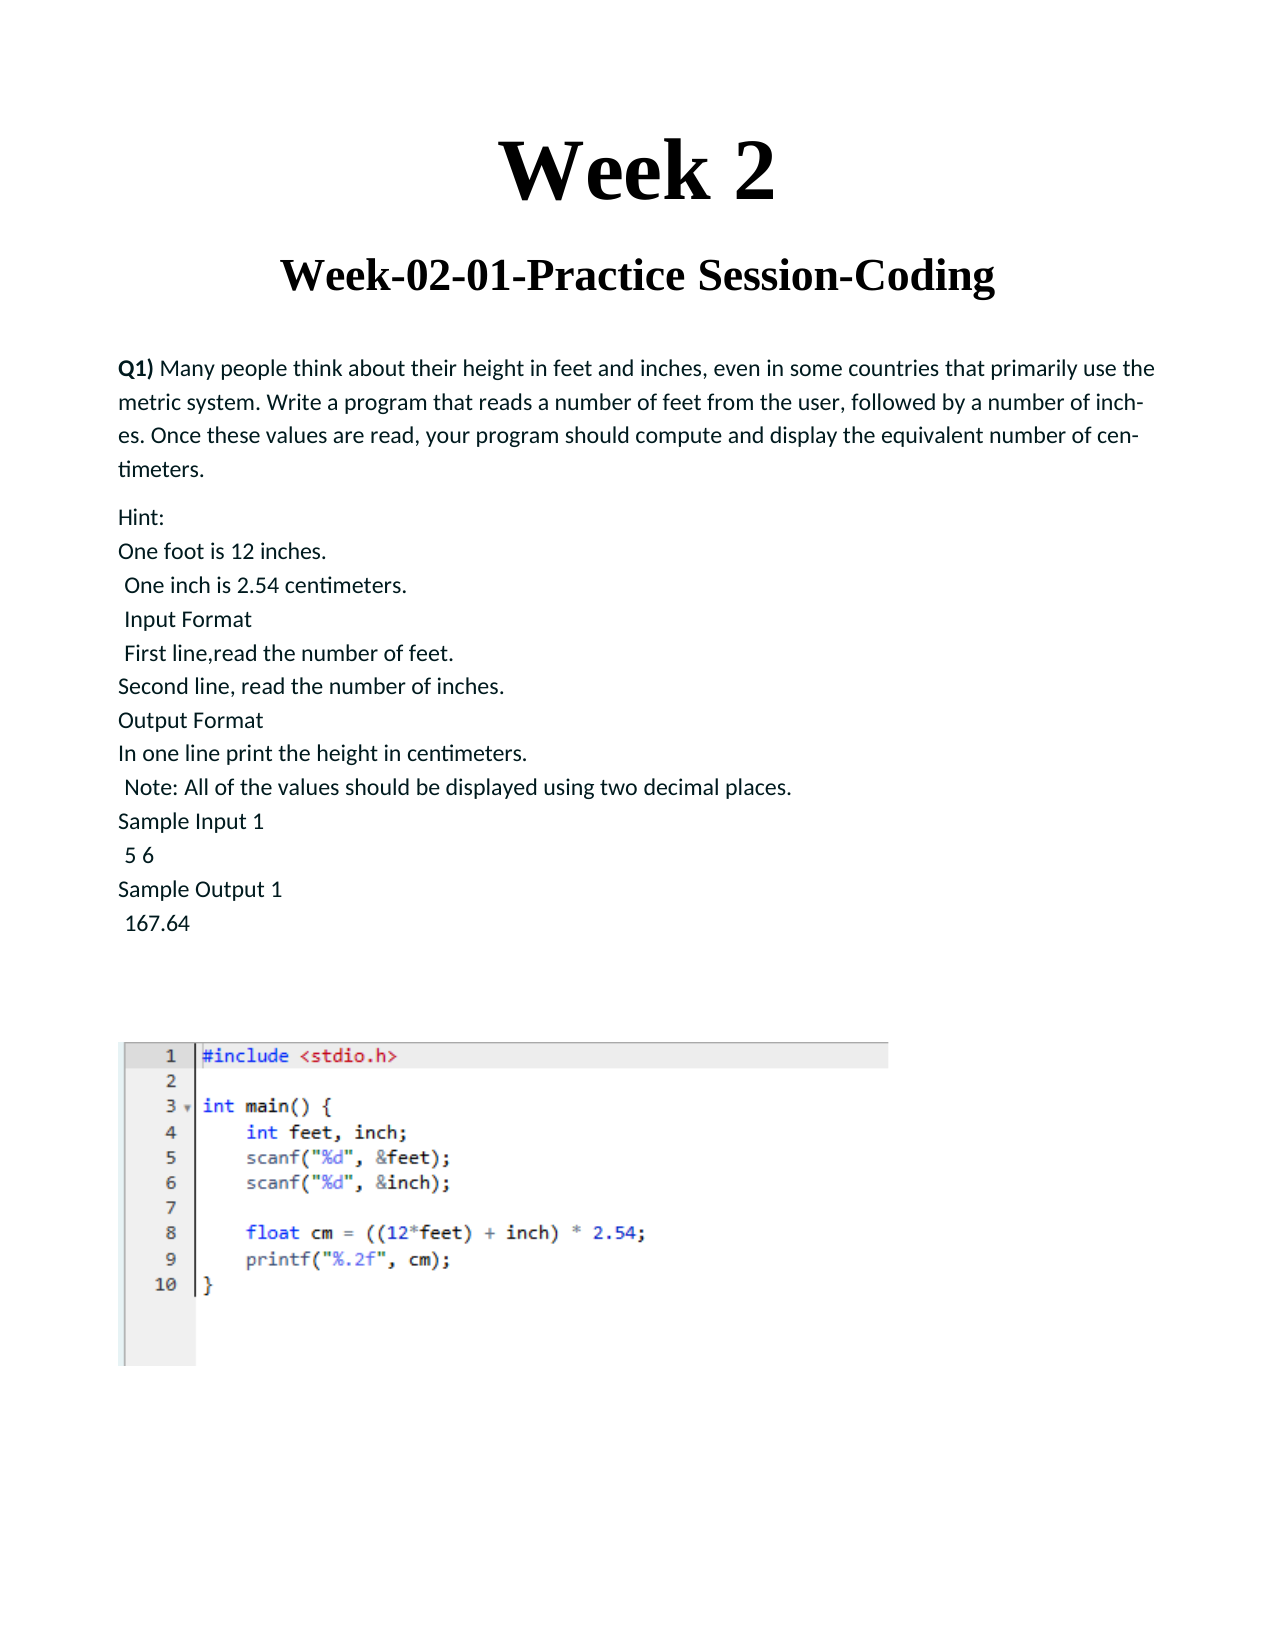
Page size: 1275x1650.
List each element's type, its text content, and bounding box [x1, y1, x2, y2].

subtitle Week 2 [103, 118, 1171, 219]
text Hint: [118, 502, 1172, 531]
picture [118, 1042, 889, 1366]
text 167.64 [124, 908, 1172, 937]
text 5 6 [124, 840, 1172, 869]
text Week-02-01-Practice Session-Coding [103, 247, 1171, 300]
text First line,read the number of feet. Second line, read the number of inches. Output Format [118, 638, 523, 734]
text Note: All of the values should be displayed using two decimal places. Sample Input 1 [118, 772, 850, 835]
text Sample Output 1 [118, 874, 1172, 903]
text One foot is 12 inches. [118, 536, 1172, 565]
text One inch is 2.54 centimeters. Input Format [124, 570, 415, 633]
text Q1) Many people think about their height in feet and inches, even in some countries that primarily use the metric system. Write a program that reads a number of feet from the user, followed by a number of inch- es. Once these values are read, your program should compute and display the equivalent number of cen- timeters. [118, 353, 1159, 483]
text In one line print the height in centimeters. [118, 738, 1172, 767]
